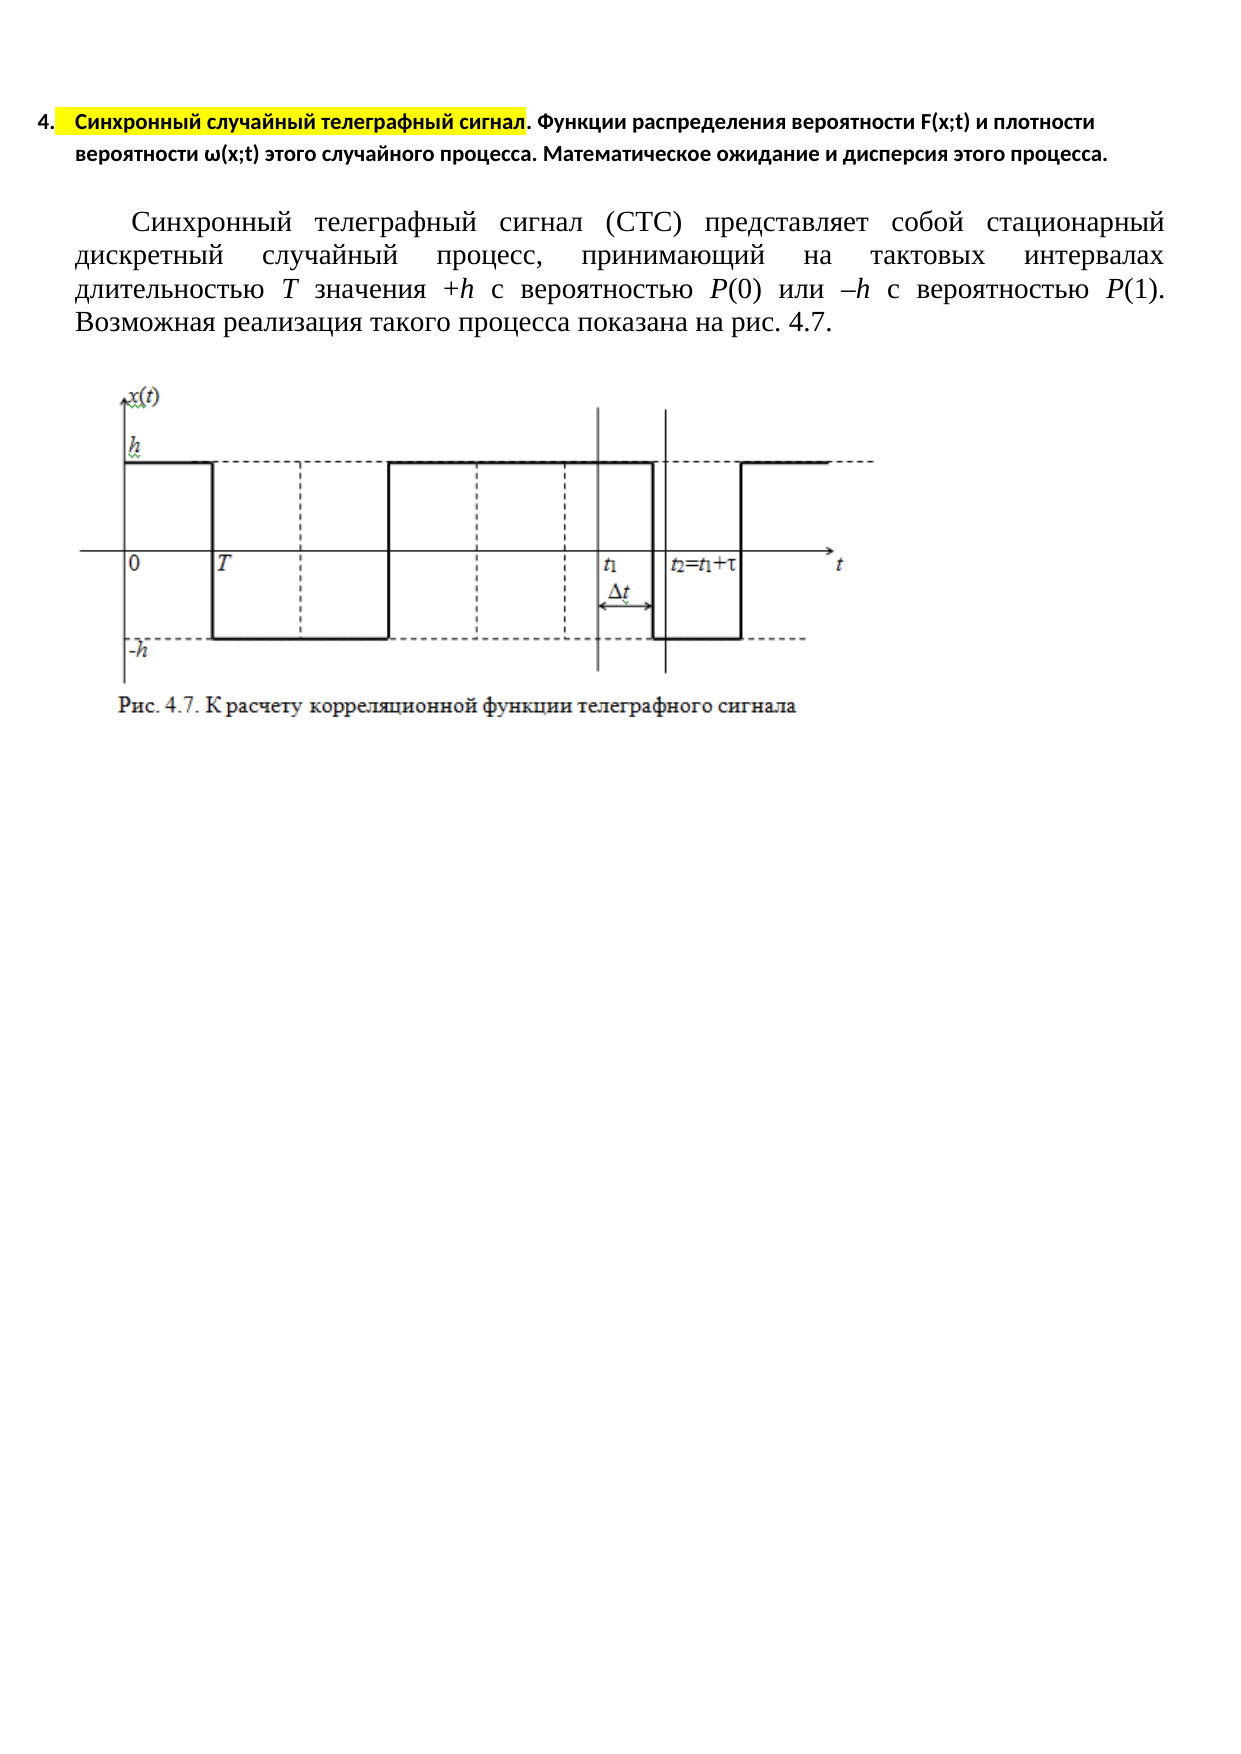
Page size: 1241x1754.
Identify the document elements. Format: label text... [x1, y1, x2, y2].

list Синхронный случайный телеграфный сигнал. Функции распределения вероятности F(x;t) и плотности вероятности ω(x;t) этого случайного процесса. Математическое ожидание и дисперсия этого процесса. [37, 107, 1165, 167]
text Синхронный телеграфный сигнал (CТС) представляет собой стационарный дискретный случайный процесс, принимающий на тактовых интервалах длительностью Т значения +h с вероятностью Р(0) или –h с вероятностью Р(1). Возможная реализация такого процесса показана на рис. 4.7. [75, 204, 1165, 338]
picture [75, 370, 901, 746]
